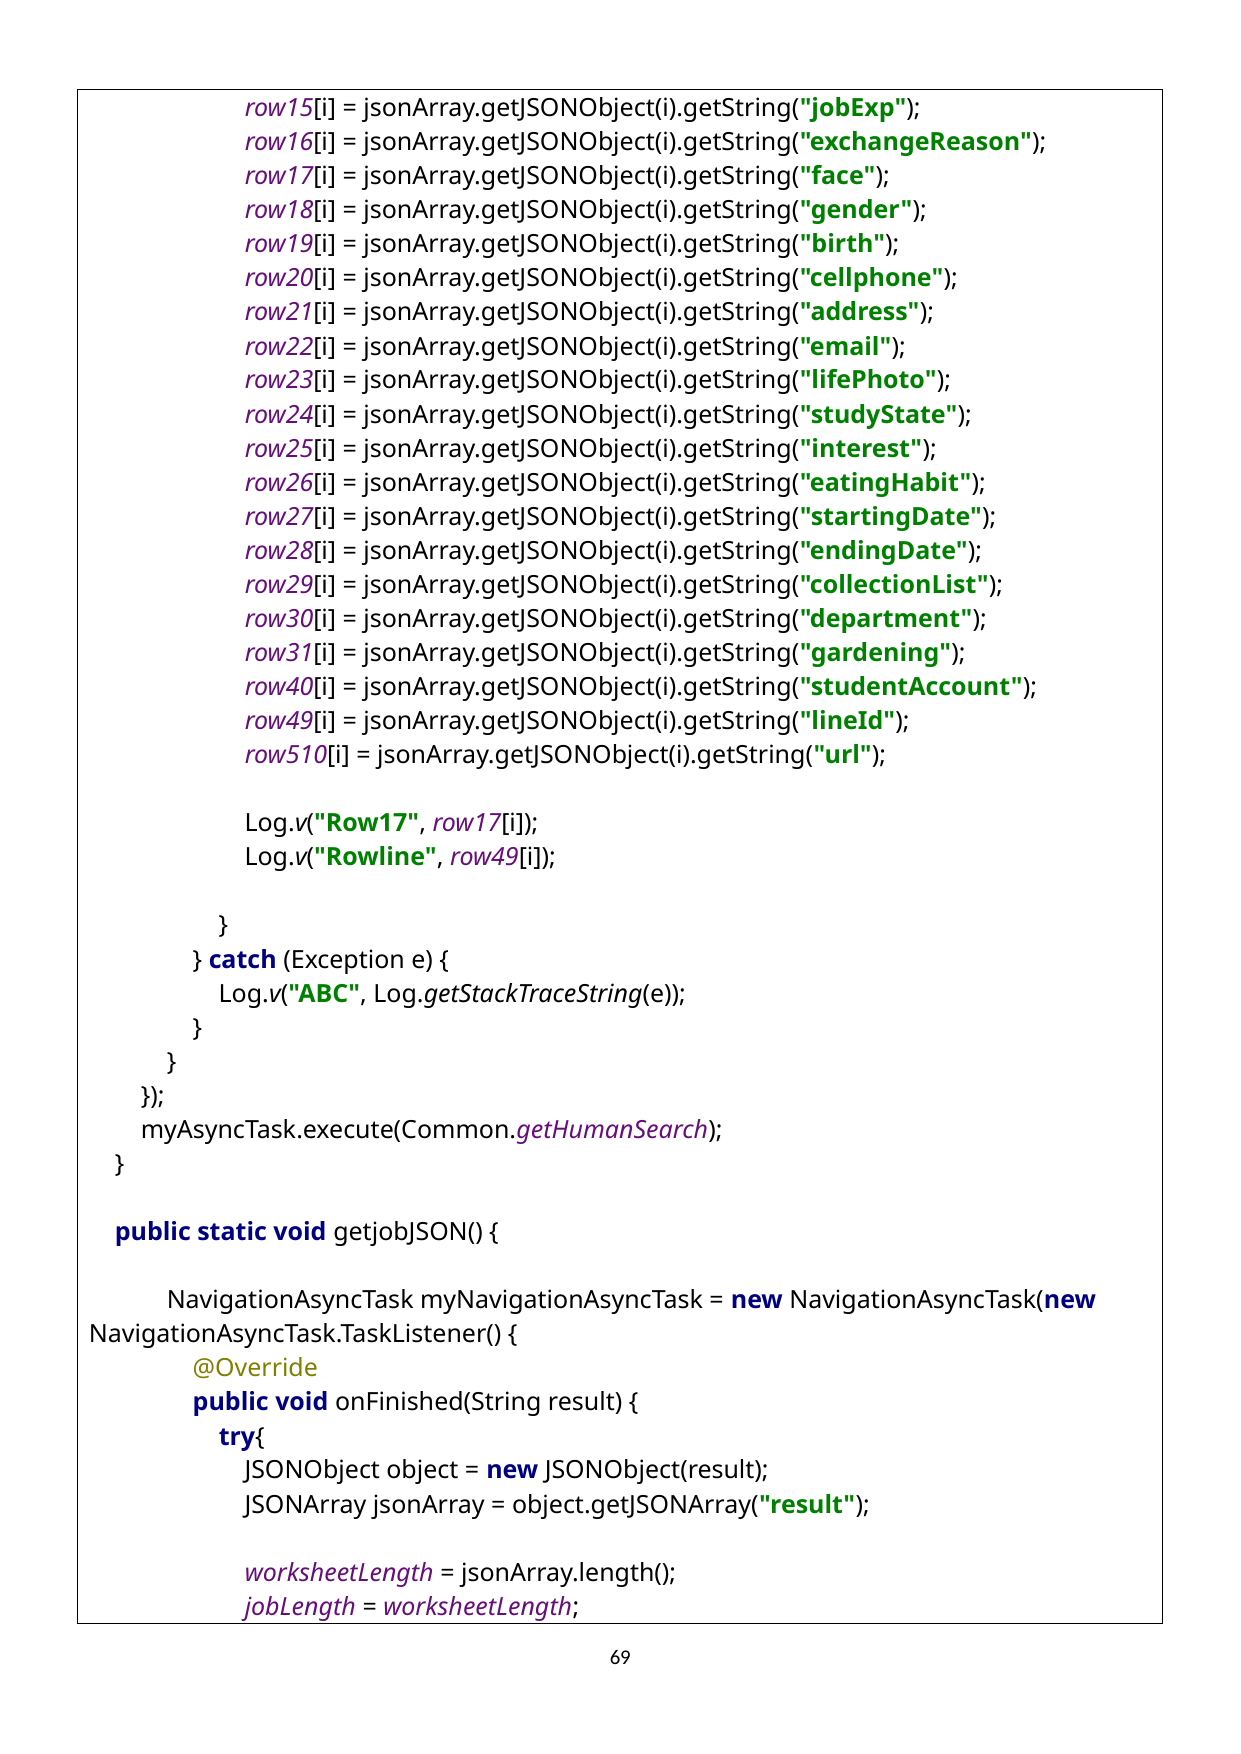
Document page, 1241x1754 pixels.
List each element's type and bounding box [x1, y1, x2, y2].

table_cell [78, 90, 1162, 1622]
